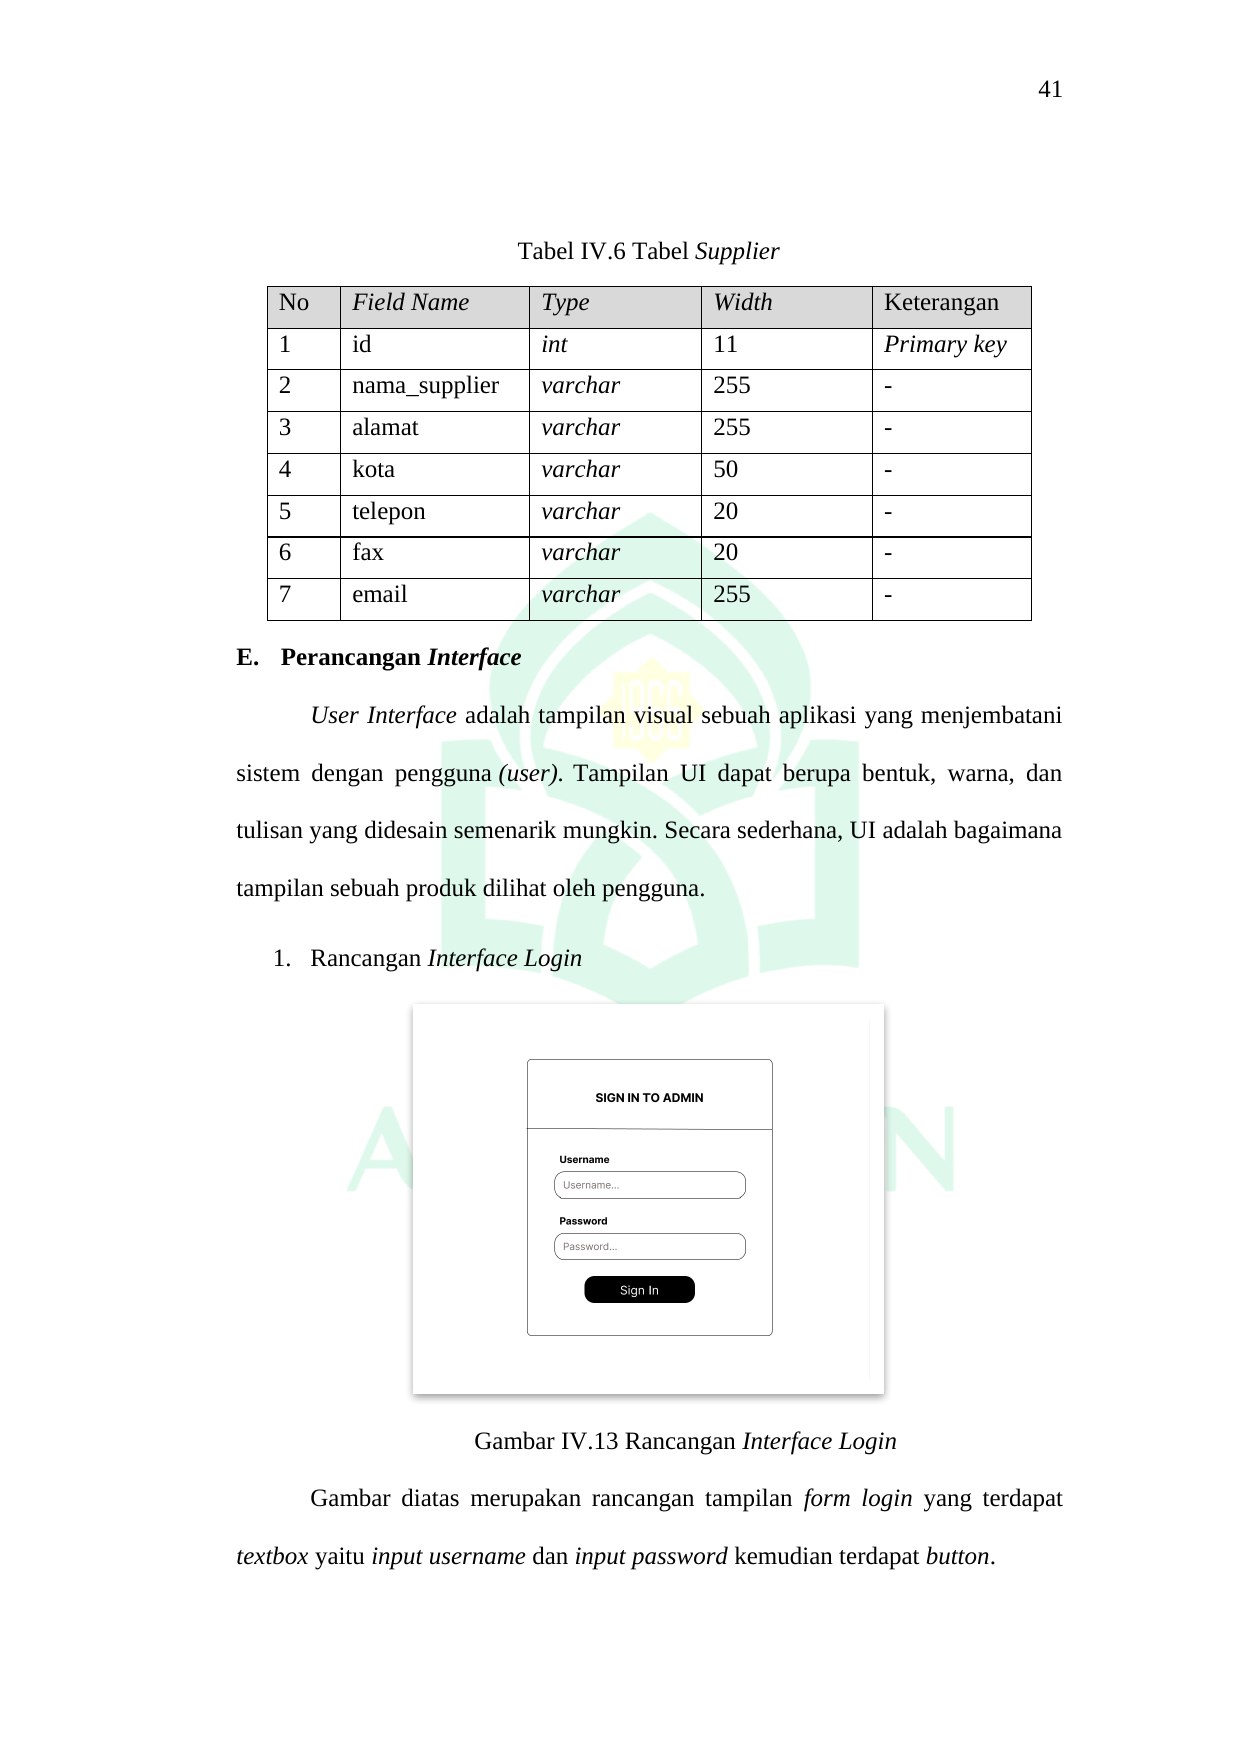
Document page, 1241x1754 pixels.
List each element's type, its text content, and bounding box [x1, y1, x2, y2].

table_cell varchar [530, 496, 701, 536]
table_cell 255 [702, 579, 872, 620]
table_header Width [702, 287, 872, 328]
text User Interface adalah tampilan visual sebuah aplikasi yang menjembatani sistem dengan pengguna (user). Tampilan UI dapat berupa bentuk, warna, dan tulisan yang didesain semenarik mungkin. Secara sederhana, UI adalah bagaimana tampilan sebuah produk dilihat oleh pengguna. [236, 700, 1063, 901]
table_cell email [341, 579, 529, 620]
table_cell - [873, 412, 1031, 453]
table_cell - [873, 579, 1031, 620]
table_cell id [341, 329, 529, 369]
table_cell 3 [268, 412, 340, 453]
table_cell 7 [268, 579, 340, 620]
table_cell varchar [530, 370, 701, 411]
table_header No [268, 287, 340, 328]
table_cell Primary key [873, 329, 1031, 369]
table_cell varchar [530, 412, 701, 453]
table_cell 50 [702, 454, 872, 495]
table_cell 6 [268, 538, 340, 578]
table_cell 4 [268, 454, 340, 495]
table_cell int [530, 329, 701, 369]
table_cell alamat [341, 412, 529, 453]
text Gambar diatas merupakan rancangan tampilan form login yang terdapat textbox yaitu input username dan input password kemudian terdapat button. [236, 1483, 1063, 1569]
table_cell 1 [268, 329, 340, 369]
table_cell 11 [702, 329, 872, 369]
table_header Field Name [341, 287, 529, 328]
table_cell 5 [268, 496, 340, 536]
table_cell varchar [530, 538, 701, 578]
table_cell 255 [702, 370, 872, 411]
table_cell fax [341, 538, 529, 578]
table_cell nama_supplier [341, 370, 529, 411]
table_cell varchar [530, 579, 701, 620]
list Rancangan Interface Login [273, 943, 1063, 971]
table_cell 255 [702, 412, 872, 453]
list Gambar IV.13 Rancangan Interface Login [310, 1426, 1063, 1454]
table_cell - [873, 454, 1031, 495]
table_header Type [530, 287, 701, 328]
subtitle Perancangan Interface [236, 625, 1063, 675]
table_cell - [873, 538, 1031, 578]
text Tabel IV.6 Tabel Supplier [236, 236, 1063, 265]
table_cell telepon [341, 496, 529, 536]
table_cell 20 [702, 538, 872, 578]
table_header Keterangan [873, 287, 1031, 328]
table_cell - [873, 370, 1031, 411]
table_cell - [873, 496, 1031, 536]
table_cell varchar [530, 454, 701, 495]
picture [428, 1019, 870, 1380]
table_cell 20 [702, 496, 872, 536]
table_cell kota [341, 454, 529, 495]
table_cell 2 [268, 370, 340, 411]
